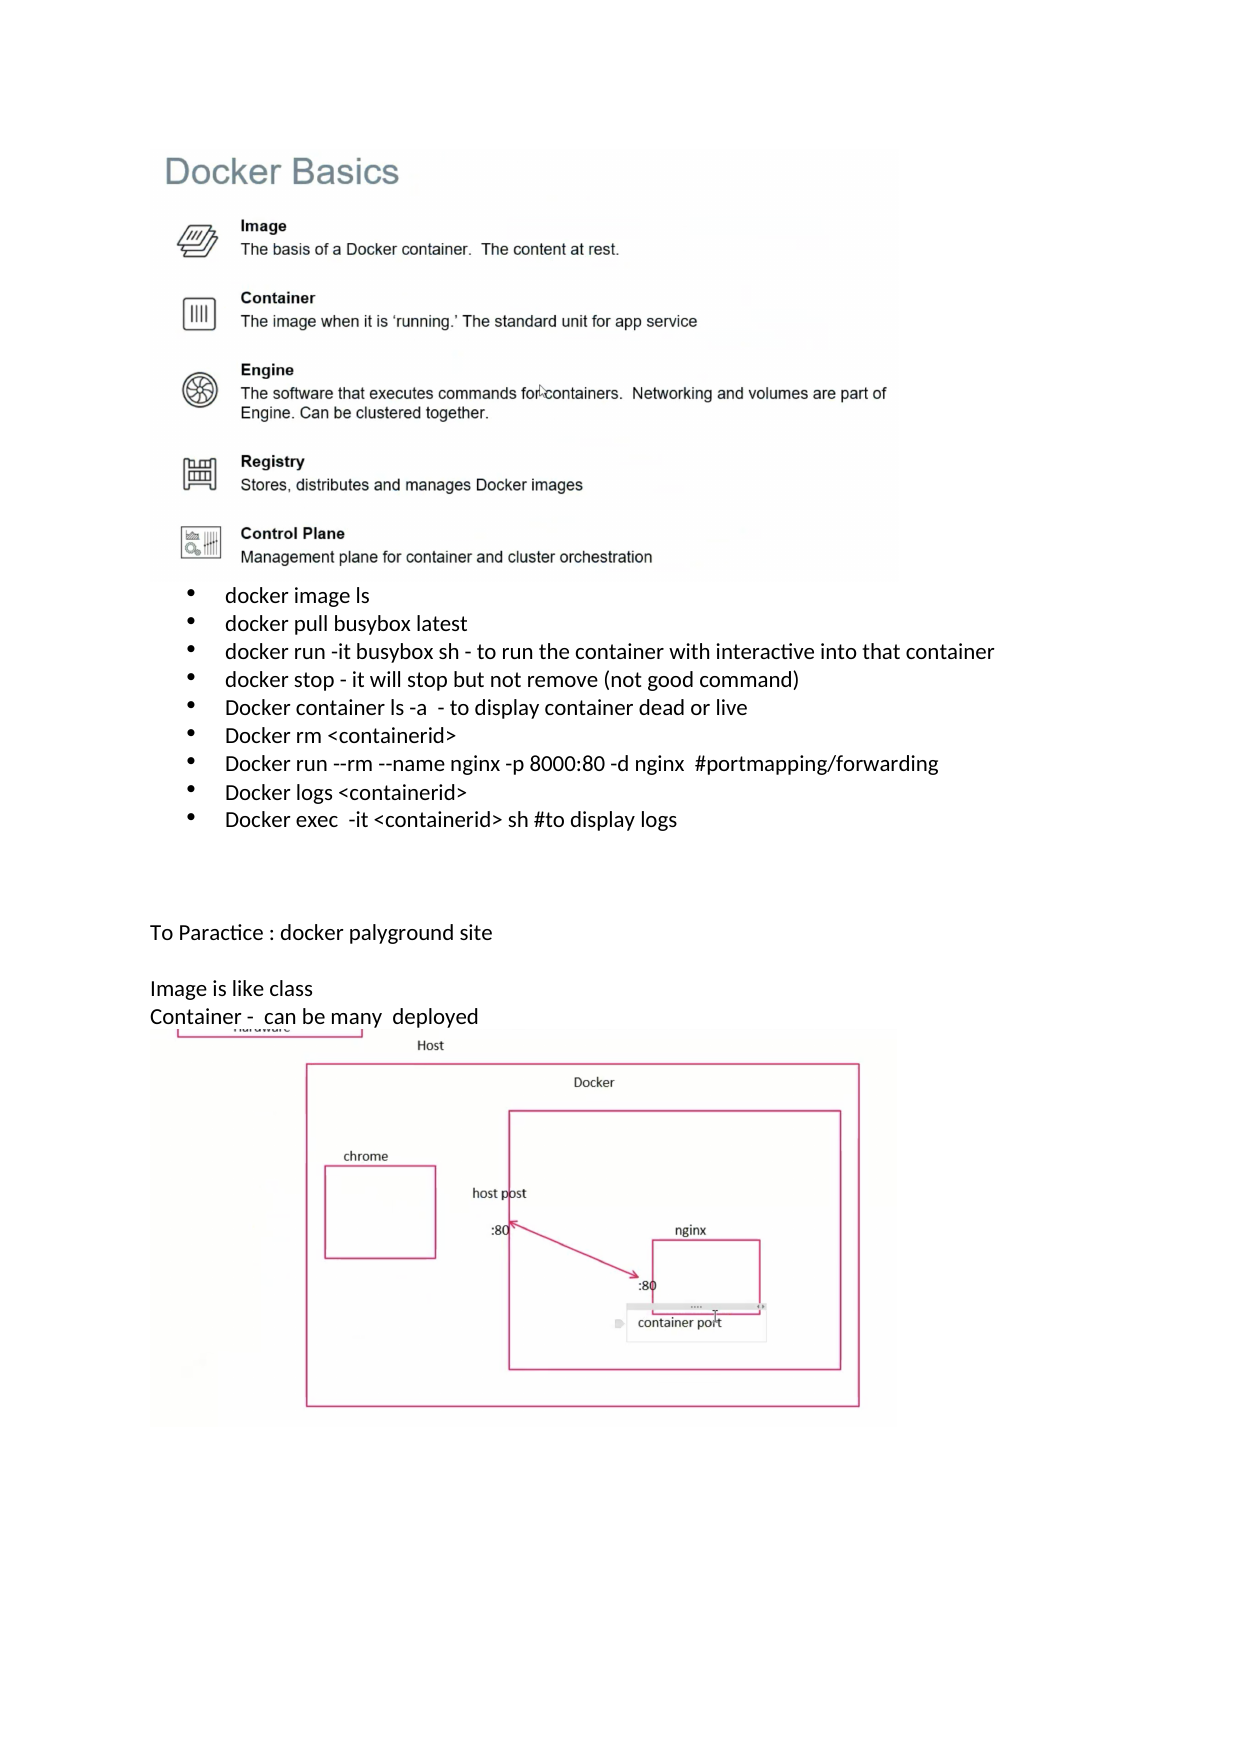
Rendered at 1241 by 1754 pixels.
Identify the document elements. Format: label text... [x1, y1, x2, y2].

list docker pull busybox latest [187, 609, 1090, 637]
list Docker exec -it <containerid> sh #to display logs [187, 806, 1090, 834]
list Docker container ls -a - to display container dead or live [187, 693, 1090, 722]
list docker image ls [187, 581, 1090, 609]
list Docker rm <containerid> [187, 722, 1090, 749]
text Container - can be many deployed [150, 1002, 1090, 1030]
picture [150, 149, 899, 582]
list Docker run --rm --name nginx -p 8000:80 -d nginx #portmapping/forwarding [187, 749, 1090, 778]
list Docker logs <containerid> [187, 778, 1090, 806]
list docker stop - it will stop but not remove (not good command) [187, 666, 1090, 693]
text To Paractice : docker palyground site [150, 918, 1090, 946]
list docker run -it busybox sh - to run the container with interactive into that container [187, 637, 1090, 666]
picture [150, 1029, 897, 1427]
text Image is like class [150, 974, 1090, 1002]
